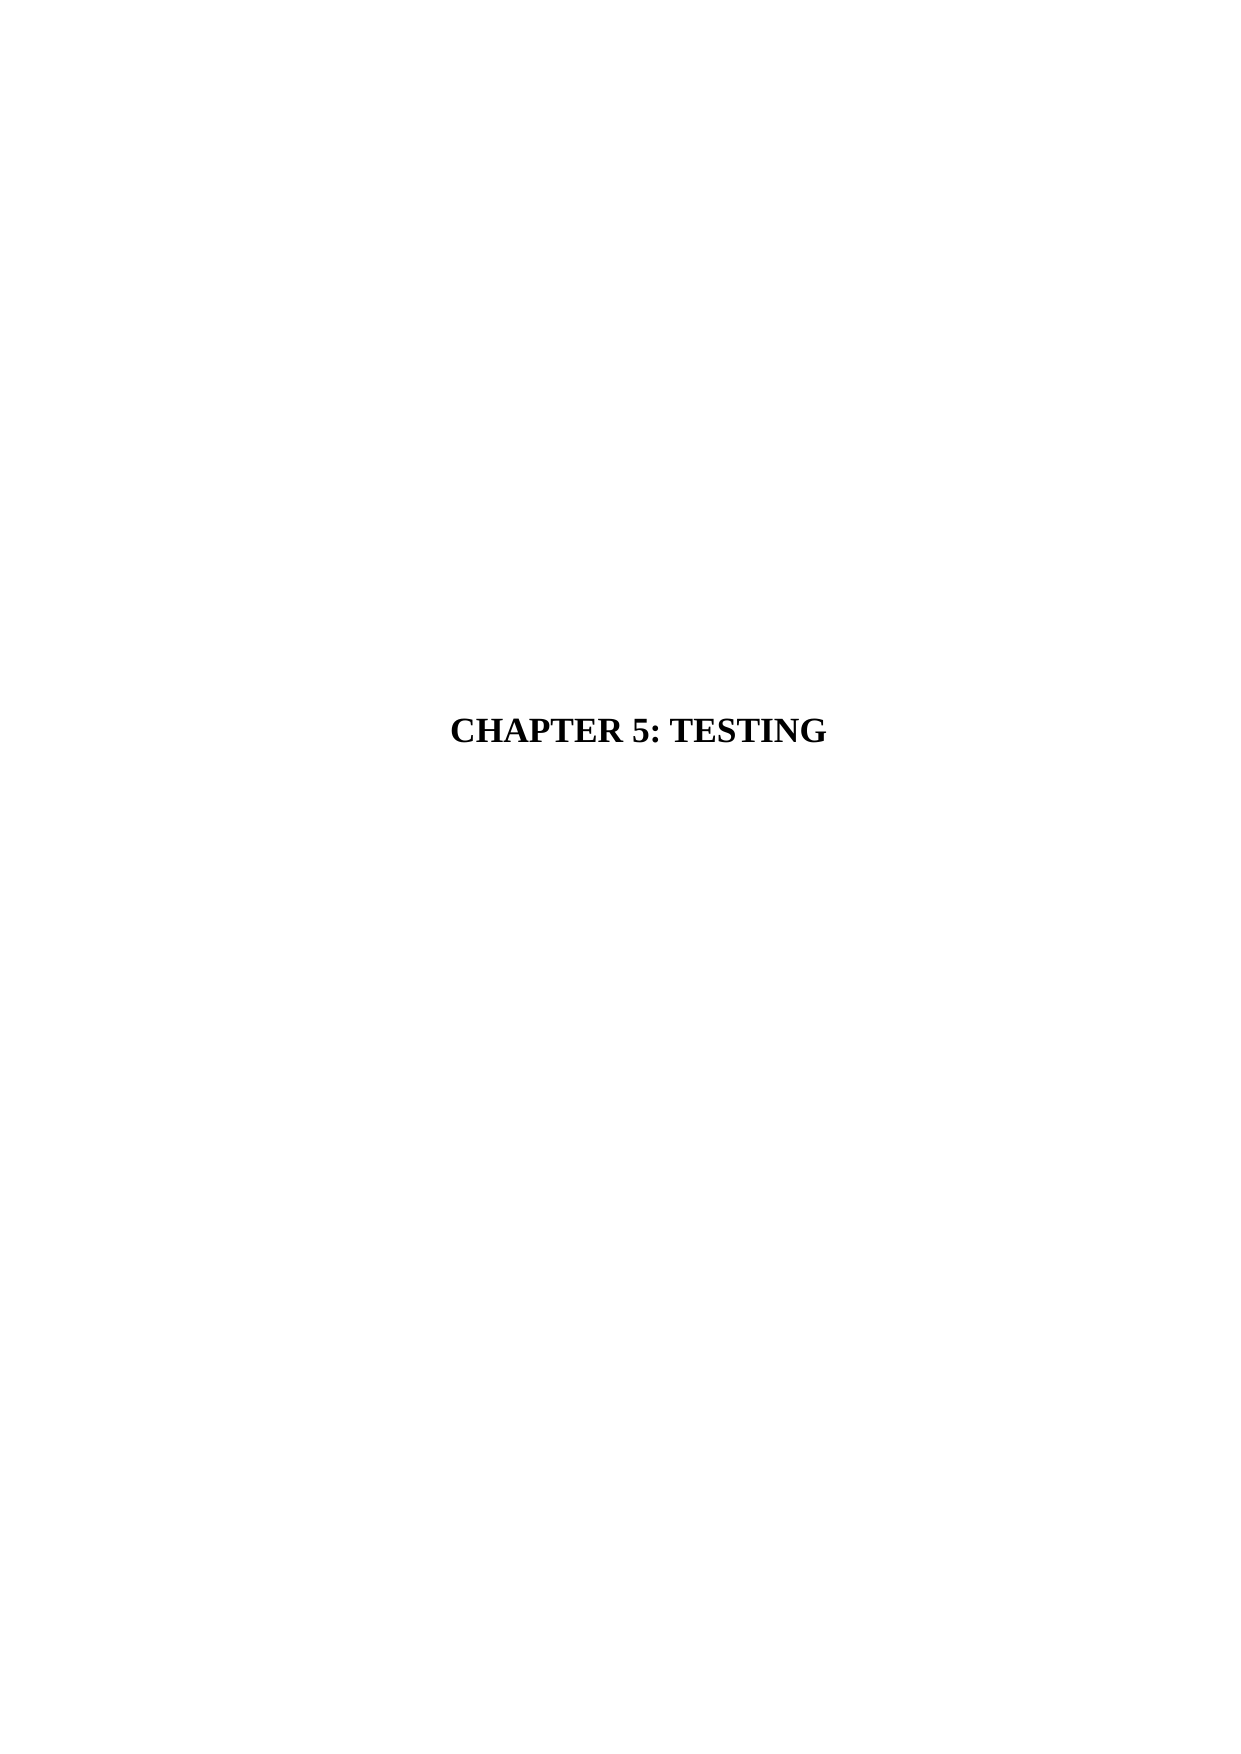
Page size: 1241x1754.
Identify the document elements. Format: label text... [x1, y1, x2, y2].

text CHAPTER 5: TESTING [450, 709, 865, 750]
